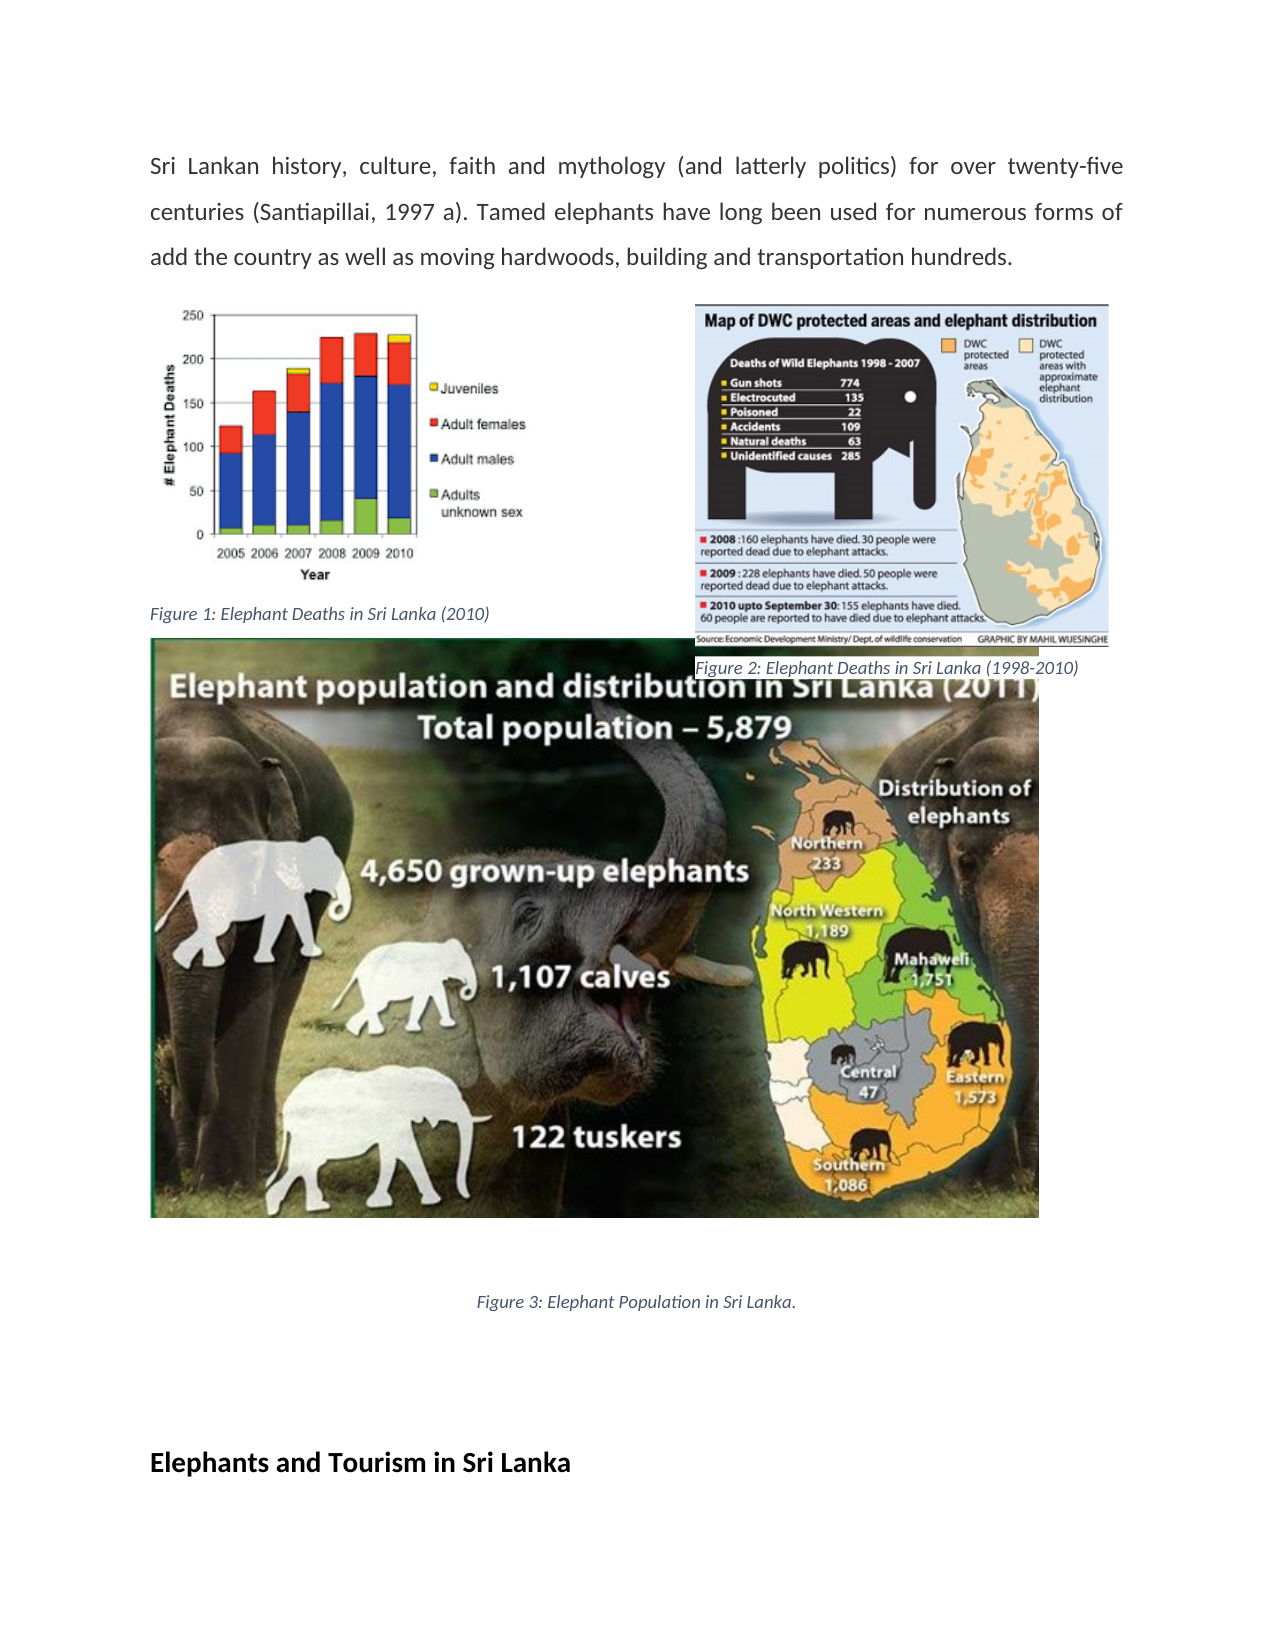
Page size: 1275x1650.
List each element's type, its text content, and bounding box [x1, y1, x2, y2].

picture [150, 303, 535, 593]
text Elephants and Tourism in Sri Lanka [150, 1444, 1125, 1480]
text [150, 150, 1125, 272]
picture [150, 304, 1109, 1218]
